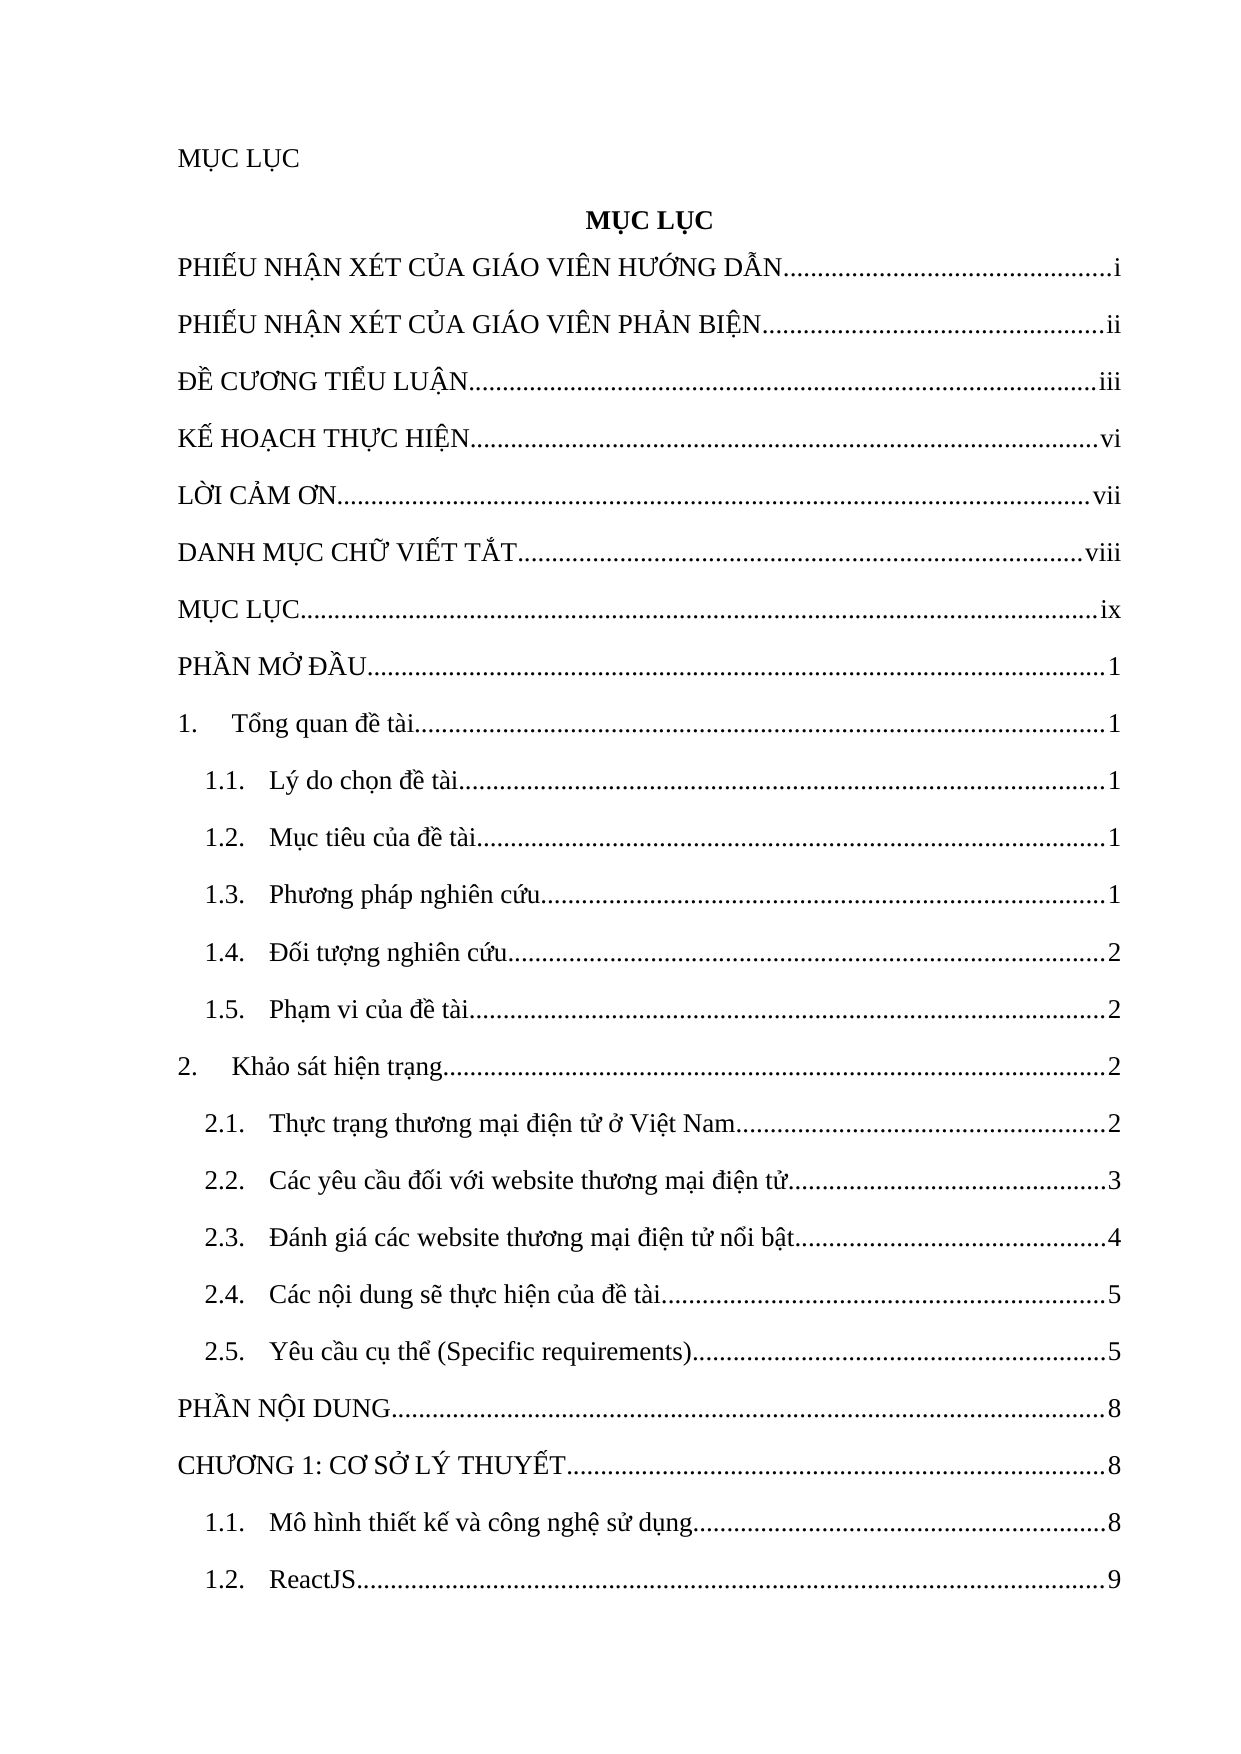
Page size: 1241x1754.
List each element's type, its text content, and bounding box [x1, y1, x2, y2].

text KẾ HOẠCH THỰC HIỆN vi [177, 422, 1122, 453]
text 1.4. Đối tượng nghiên cứu 2 [204, 936, 1122, 967]
text LỜI CẢM ƠN vii [177, 479, 1122, 510]
text PHIẾU NHẬN XÉT CỦA GIÁO VIÊN PHẢN BIỆN ii [177, 308, 1122, 339]
text 1.2. Mục tiêu của đề tài 1 [204, 822, 1122, 853]
text 1. Tổng quan đề tài 1 [177, 707, 1122, 738]
text 2.3. Đánh giá các website thương mại điện tử nổi bật 4 [204, 1221, 1122, 1252]
text 1.5. Phạm vi của đề tài 2 [204, 993, 1122, 1024]
text 2.1. Thực trạng thương mại điện tử ở Việt Nam 2 [204, 1107, 1122, 1138]
text PHIẾU NHẬN XÉT CỦA GIÁO VIÊN HƯỚNG DẪN i [177, 251, 1122, 282]
text ĐỀ CƯƠNG TIỂU LUẬN iii [177, 365, 1122, 396]
text MỤC LỤC ix [177, 593, 1122, 624]
text 1.1. Mô hình thiết kế và công nghệ sử dụng 8 [204, 1507, 1122, 1538]
text DANH MỤC CHỮ VIẾT TẮT viii [177, 536, 1122, 567]
text CHƯƠNG 1: CƠ SỞ LÝ THUYẾT 8 [177, 1449, 1122, 1481]
text 2.4. Các nội dung sẽ thực hiện của đề tài. 5 [204, 1278, 1122, 1309]
text 2.5. Yêu cầu cụ thể (Specific requirements) 5 [204, 1335, 1122, 1366]
text 1.3. Phương pháp nghiên cứu 1 [204, 879, 1122, 910]
text PHẦN NỘI DUNG 8 [177, 1392, 1122, 1423]
text PHẦN MỞ ĐẦU 1 [177, 650, 1122, 681]
text 2. Khảo sát hiện trạng 2 [177, 1050, 1122, 1081]
subtitle MỤC LỤC [177, 204, 1122, 235]
text 1.2. ReactJS 9 [204, 1564, 1122, 1595]
text 1.1. Lý do chọn đề tài 1 [204, 764, 1122, 796]
text 2.2. Các yêu cầu đối với website thương mại điện tử 3 [204, 1164, 1122, 1195]
